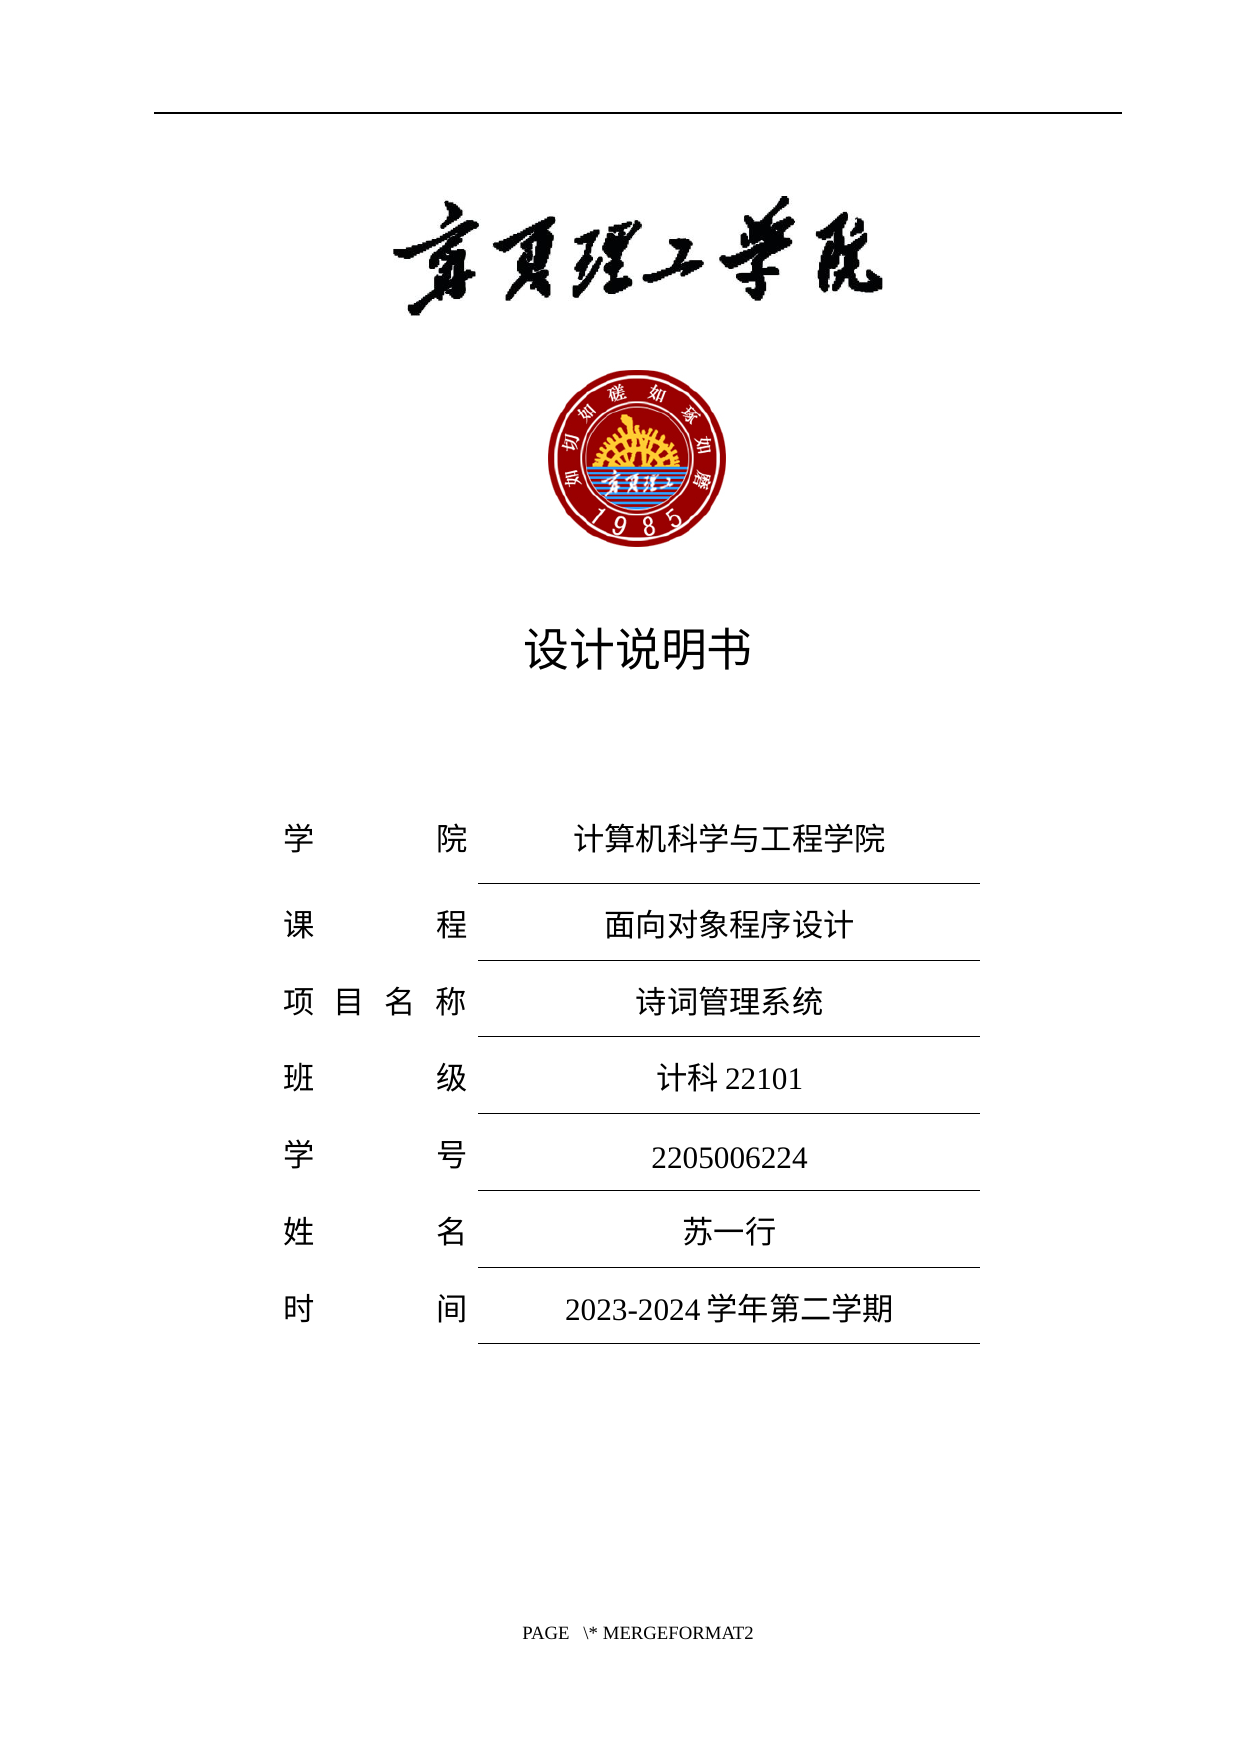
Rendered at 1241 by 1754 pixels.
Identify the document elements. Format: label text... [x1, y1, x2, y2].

table_cell 时间 [272, 1267, 478, 1343]
text 设计说明书 [153, 613, 1122, 679]
table_cell 诗词管理系统 [478, 961, 980, 1036]
table_cell 课程 [272, 883, 478, 959]
table_cell 姓名 [272, 1190, 478, 1267]
table_cell 学号 [272, 1113, 478, 1190]
table_header 计算机科学与工程学院 [478, 806, 980, 883]
table_cell 2023-2024学年第二学期 [478, 1268, 980, 1343]
table_cell 班级 [272, 1036, 478, 1113]
table_header 学院 [272, 806, 478, 883]
table_cell 苏一行 [478, 1191, 980, 1267]
table_cell 面向对象程序设计 [478, 884, 980, 959]
picture [393, 196, 883, 316]
table_cell 2205006224 [478, 1114, 980, 1190]
picture [503, 329, 773, 599]
table_cell 项目名称 [272, 960, 478, 1036]
table_cell 计科22101 [478, 1037, 980, 1113]
